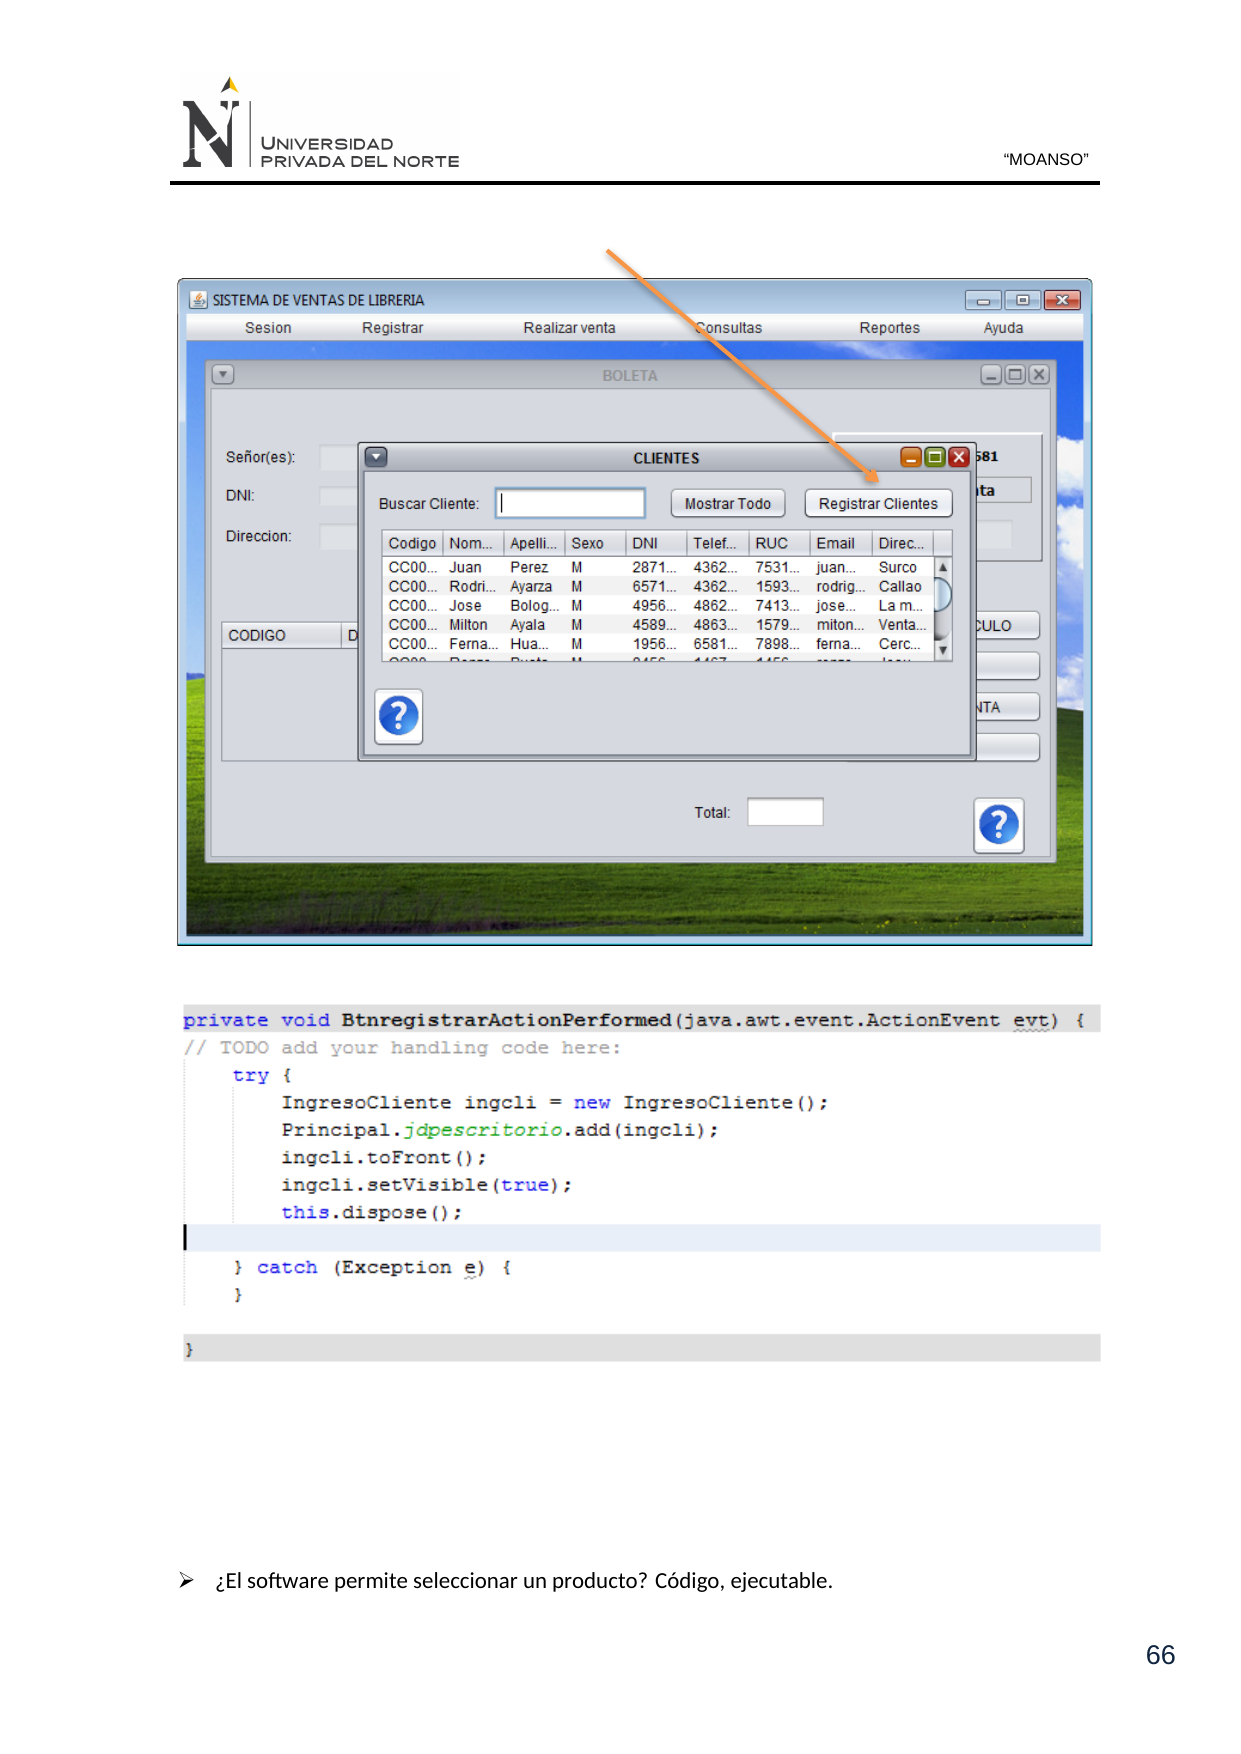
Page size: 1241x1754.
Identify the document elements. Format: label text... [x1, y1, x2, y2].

picture [181, 73, 462, 169]
list ¿El software permite seleccionar un producto? Código, ejecutable. [177, 1566, 1092, 1594]
picture [177, 1001, 1101, 1370]
picture [177, 278, 1093, 946]
